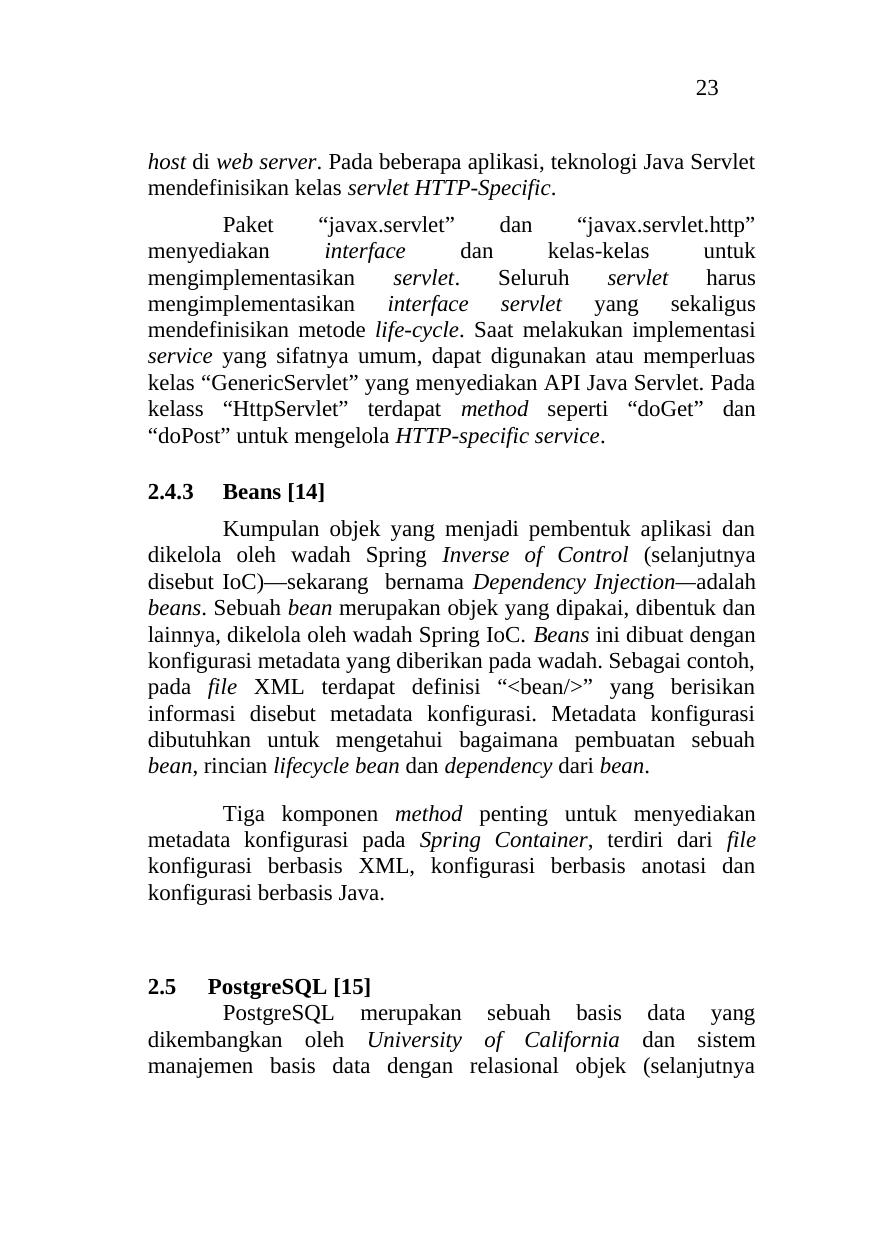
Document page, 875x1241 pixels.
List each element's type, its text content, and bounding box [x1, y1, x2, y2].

subtitle Beans [148, 478, 756, 505]
subtitle PostgreSQL [148, 973, 756, 999]
text Paket “javax.servlet” dan “javax.servlet.http” menyediakan interface dan kelas-kelas untuk mengimplementasikan servlet. Seluruh servlet harus mengimplementasikan interface servlet yang sekaligus mendefinisikan metode life-cycle. Saat melakukan implementasi service yang sifatnya umum, dapat digunakan atau memperluas kelas “GenericServlet” yang menyediakan API Java Servlet. Pada kelass “HttpServlet” terdapat method seperti “doGet” dan “doPost” untuk mengelola HTTP-specific service. [148, 211, 756, 448]
text Kumpulan objek yang menjadi pembentuk aplikasi dan dikelola oleh wadah Spring Inverse of Control (selanjutnya disebut IoC)—sekarang bernama Dependency Injection—adalah beans. Sebuah bean merupakan objek yang dipakai, dibentuk dan lainnya, dikelola oleh wadah Spring IoC. Beans ini dibuat dengan konfigurasi metadata yang diberikan pada wadah. Sebagai contoh, pada file XML terdapat definisi “<bean/>” yang berisikan informasi disebut metadata konfigurasi. Metadata konfigurasi dibutuhkan untuk mengetahui bagaimana pembuatan sebuah bean, rincian lifecycle bean dan dependency dari bean. [148, 515, 756, 779]
text Tiga komponen method penting untuk menyediakan metadata konfigurasi pada Spring Container, terdiri dari file konfigurasi berbasis XML, konfigurasi berbasis anotasi dan konfigurasi berbasis Java. [148, 799, 756, 905]
